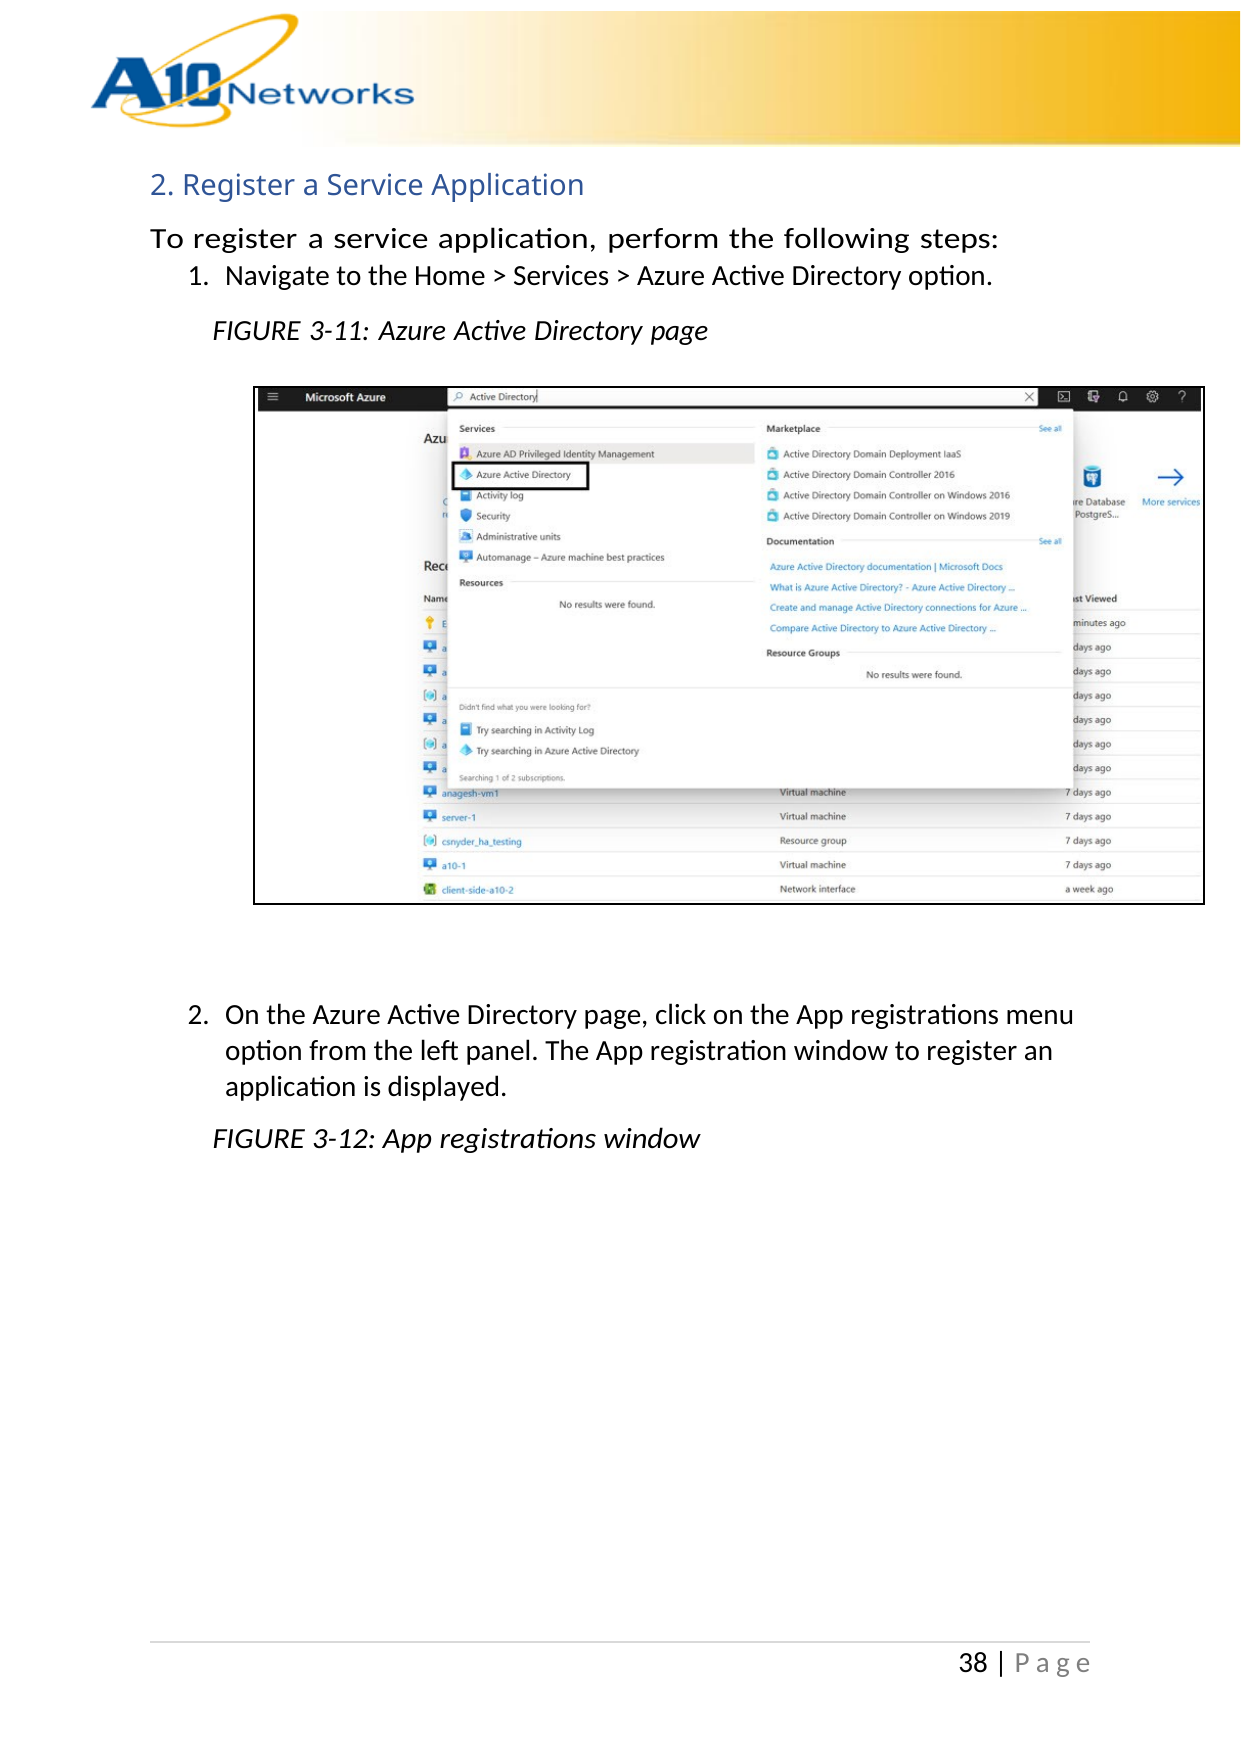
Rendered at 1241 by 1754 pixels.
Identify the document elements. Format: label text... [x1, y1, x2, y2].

list On the Azure Active Directory page, click on the App registrations menu option from the left panel. The App registration window to register an application is displayed. [187, 996, 1090, 1103]
subtitle 2. Register a Service Application [150, 164, 1090, 204]
list Navigate to the Home > Services > Azure Active Directory option. [187, 257, 1090, 292]
text FIGURE 3-12: App registrations window [212, 1120, 1090, 1155]
text To register a service application, perform the following steps: [150, 220, 1090, 256]
text FIGURE 3-11: Azure Active Directory page [212, 312, 1090, 347]
picture [255, 388, 1203, 902]
picture [0, 11, 1241, 147]
